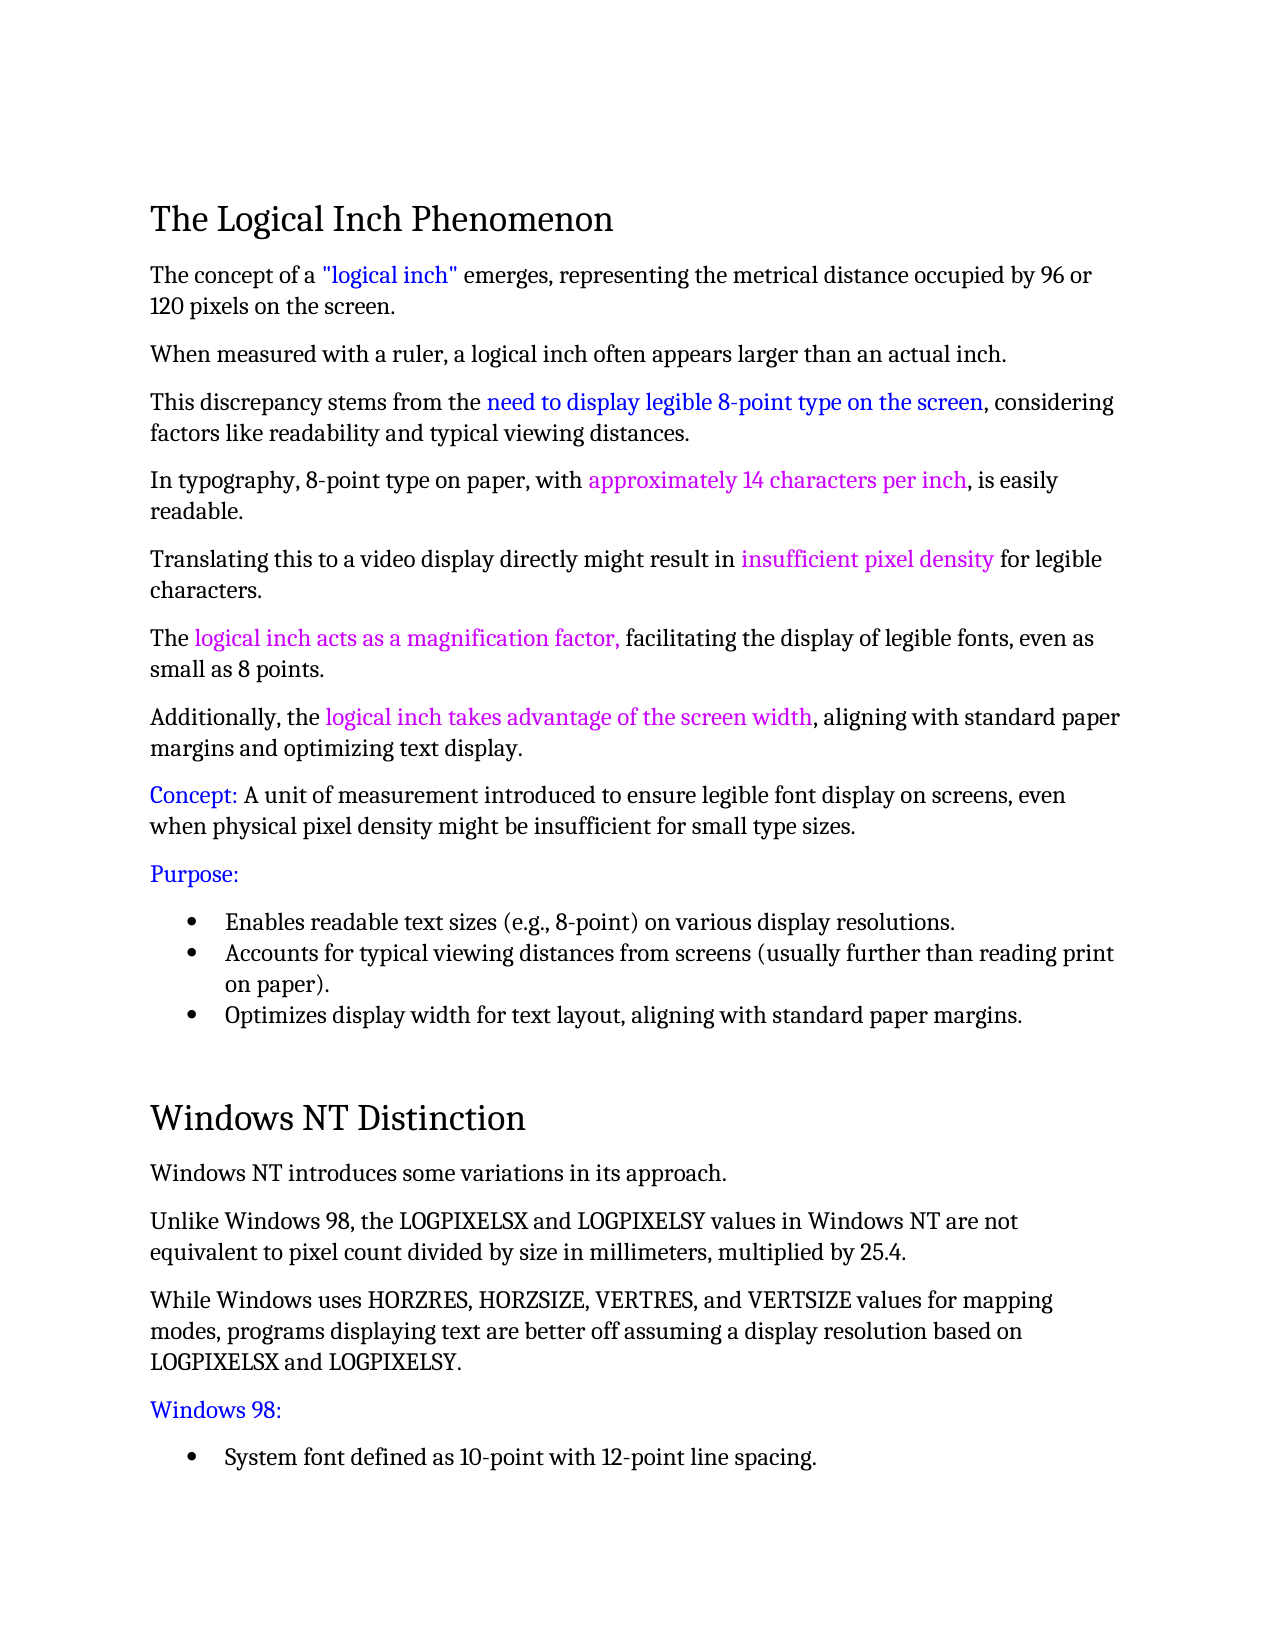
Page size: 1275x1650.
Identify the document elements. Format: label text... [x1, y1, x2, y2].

text In typography, 8-point type on paper, with approximately 14 characters per inch, is easily readable. [150, 466, 1125, 526]
text The Logical Inch Phenomenon [150, 198, 1125, 241]
text Concept: A unit of measurement introduced to ensure legible font display on screens, even when physical pixel density might be insufficient for small type sizes. [150, 781, 1125, 841]
list Optimizes display width for text layout, aligning with standard paper margins. [187, 1001, 1125, 1029]
list Enables readable text sizes (e.g., 8-point) on various display resolutions. [187, 908, 1125, 936]
text The concept of a "logical inch" emerges, representing the metrical distance occupied by 96 or 120 pixels on the screen. [150, 261, 1125, 321]
text Translating this to a video display directly might result in insufficient pixel density for legible characters. [150, 545, 1125, 605]
text This discrepancy stems from the need to display legible 8-point type on the screen, considering factors like readability and typical viewing distances. [150, 387, 1125, 447]
text Windows NT introduces some variations in its approach. [150, 1159, 1125, 1188]
text When measured with a ruler, a logical inch often appears larger than an actual inch. [150, 340, 1125, 368]
text Additionally, the logical inch takes advantage of the screen width, aligning with standard paper margins and optimizing text display. [150, 702, 1125, 762]
list Accounts for typical viewing distances from screens (usually further than reading print on paper). [187, 939, 1125, 998]
text Windows 98: [150, 1396, 1125, 1424]
text Unlike Windows 98, the LOGPIXELSX and LOGPIXELSY values in Windows NT are not equivalent to pixel count divided by size in millimeters, multiplied by 25.4. [150, 1207, 1125, 1267]
text Windows NT Distinction [150, 1096, 1125, 1139]
text The logical inch acts as a magnification factor, facilitating the display of legible fonts, even as small as 8 points. [150, 624, 1125, 683]
list System font defined as 10-point with 12-point line spacing. [187, 1443, 1125, 1472]
text Purpose: [150, 860, 1125, 889]
text While Windows uses HORZRES, HORZSIZE, VERTRES, and VERTSIZE values for mapping modes, programs displaying text are better off assuming a display resolution based on LOGPIXELSX and LOGPIXELSY. [150, 1286, 1125, 1377]
